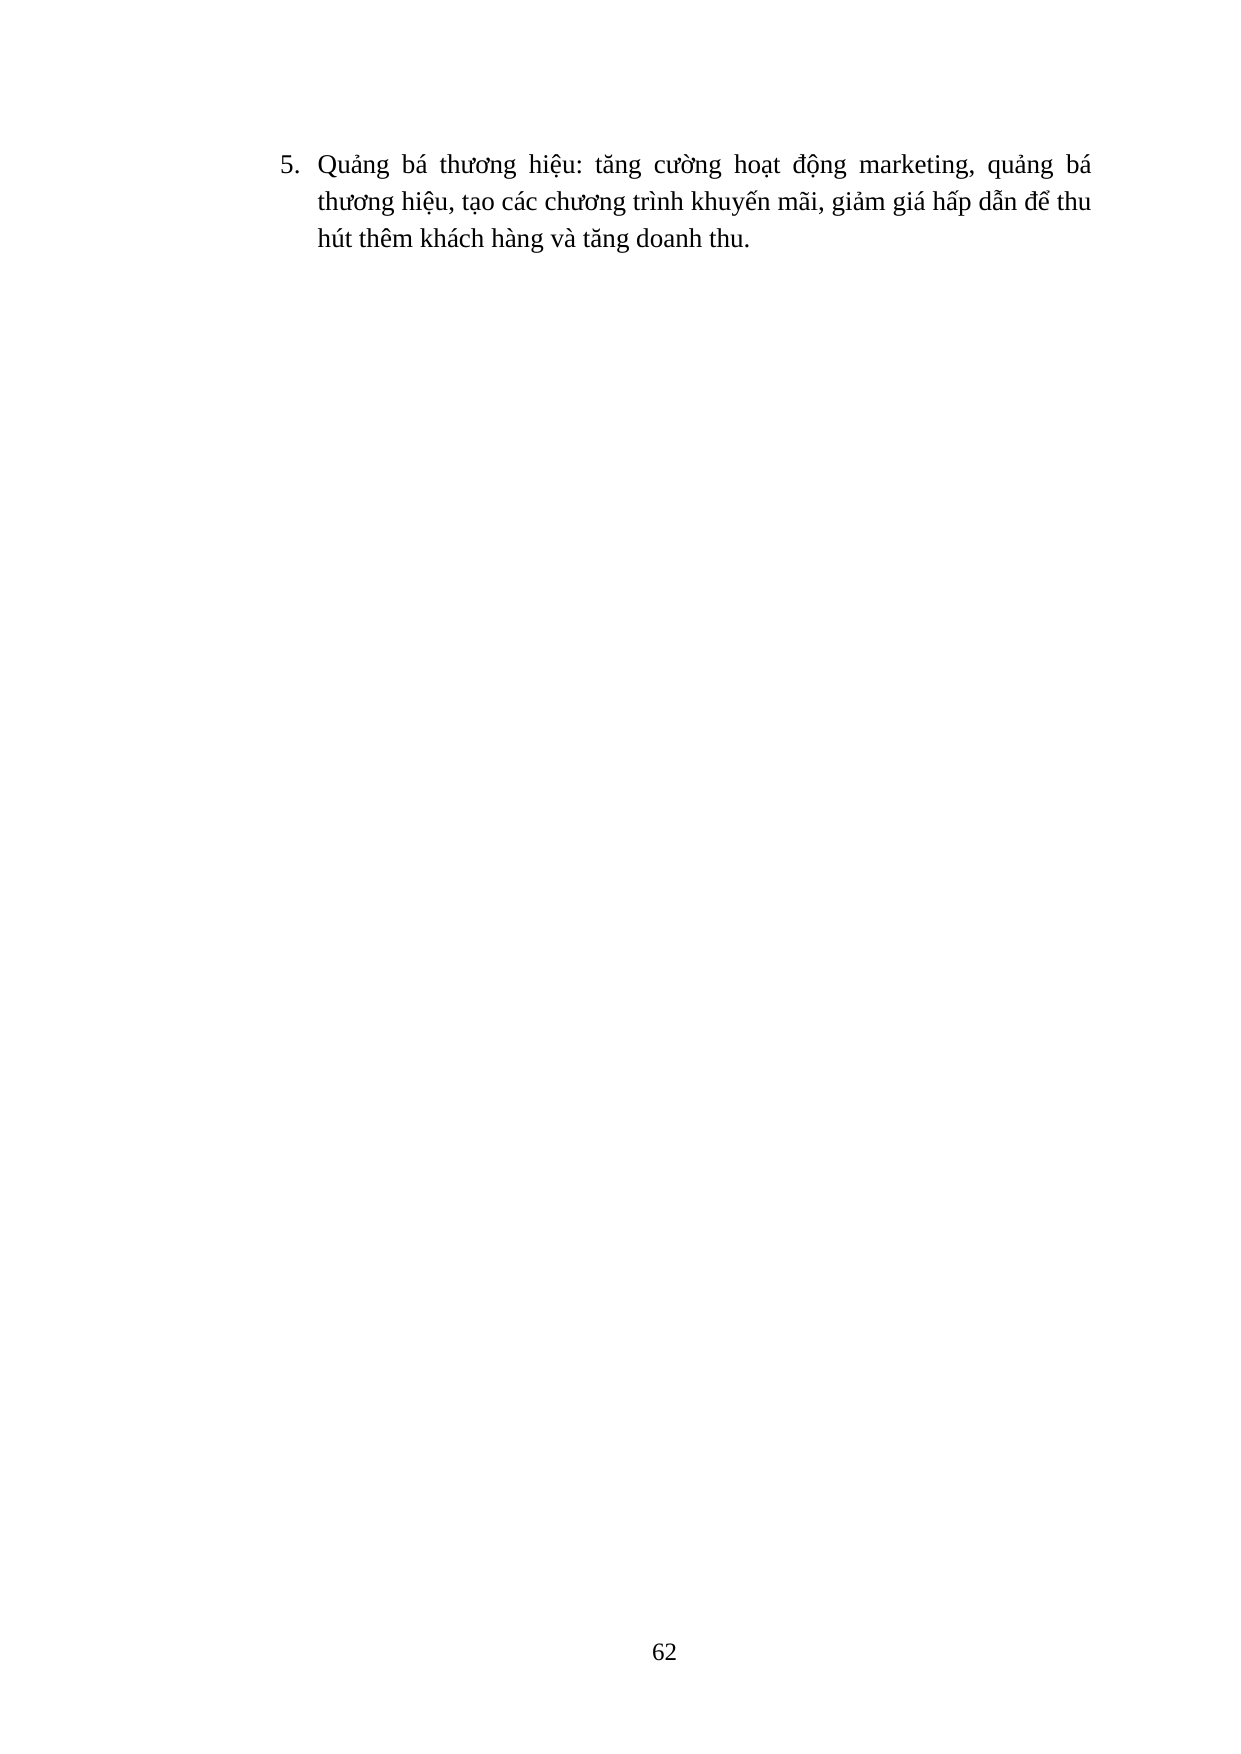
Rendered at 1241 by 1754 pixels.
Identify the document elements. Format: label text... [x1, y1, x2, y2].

list Quảng bá thương hiệu: tăng cường hoạt động marketing, quảng bá thương hiệu, tạo các chương trình khuyến mãi, giảm giá hấp dẫn để thu hút thêm khách hàng và tăng doanh thu. [280, 148, 1092, 253]
